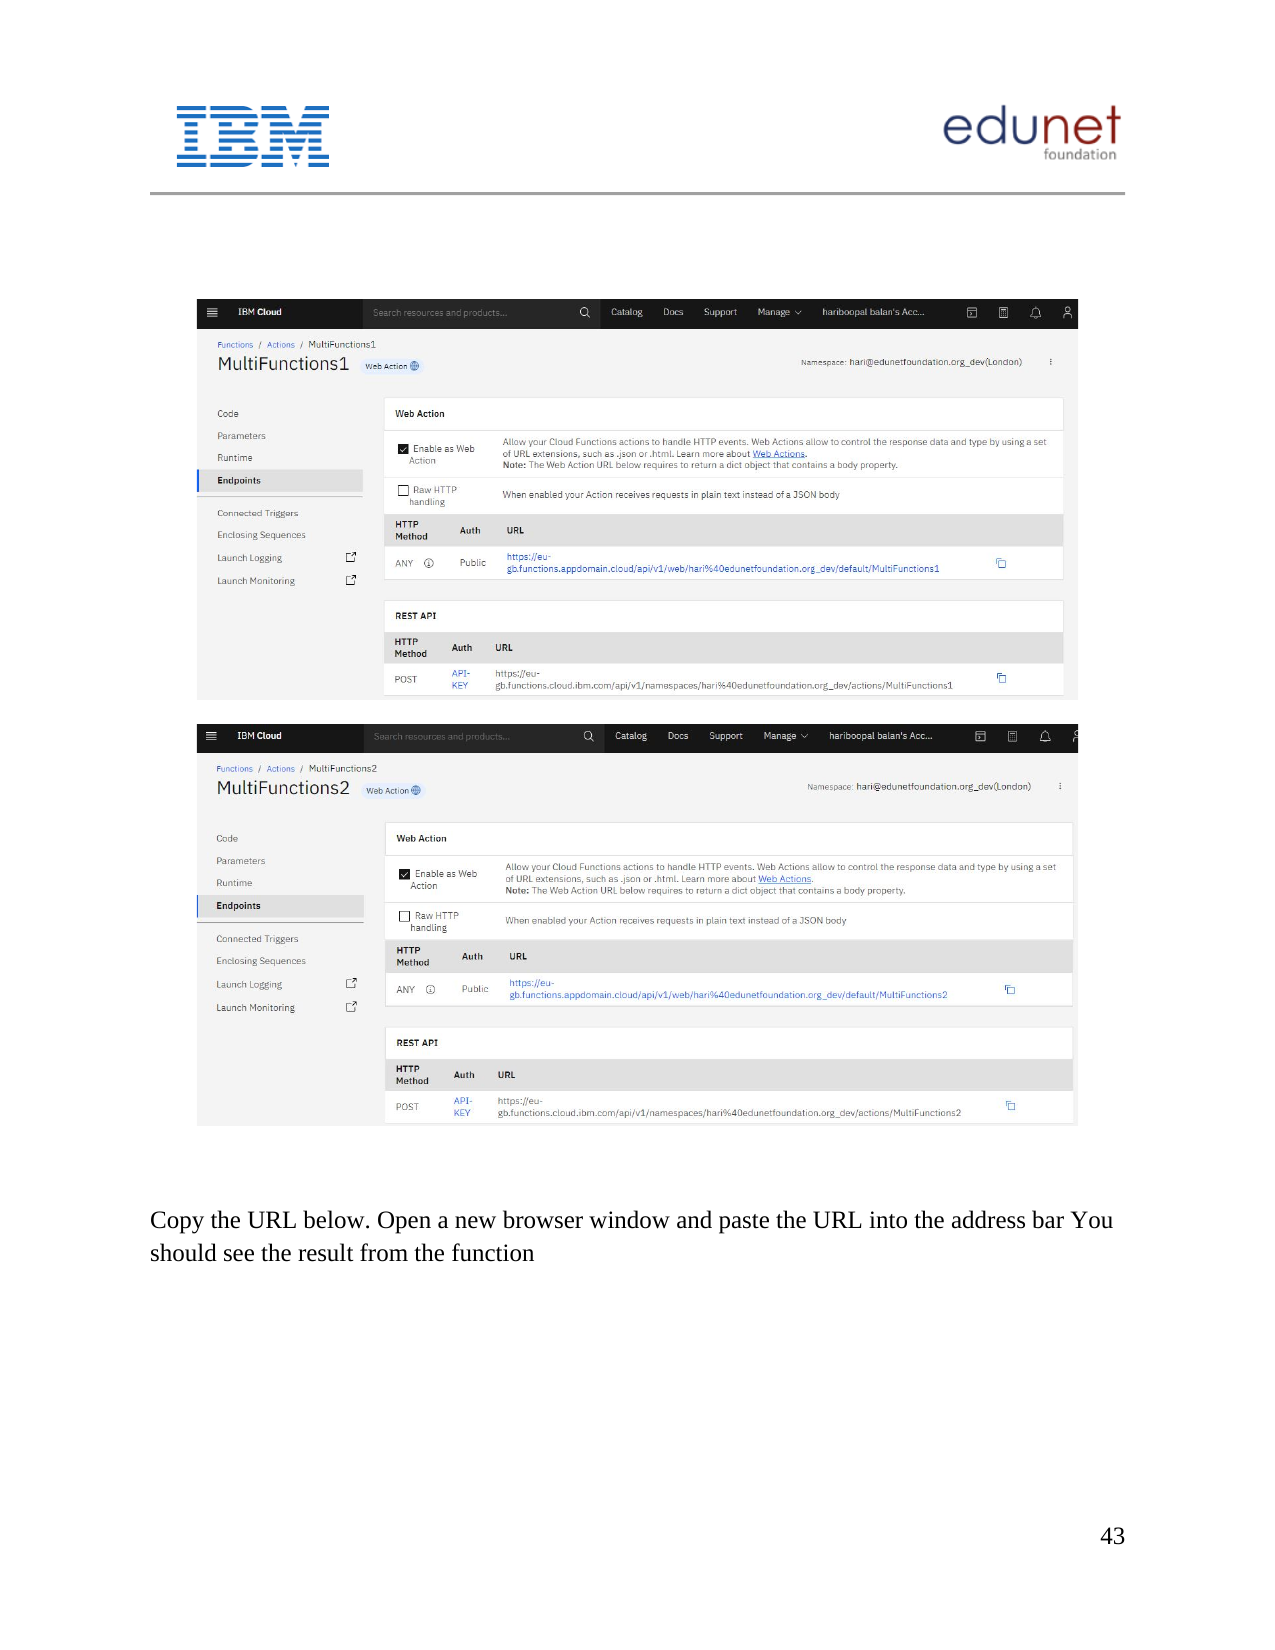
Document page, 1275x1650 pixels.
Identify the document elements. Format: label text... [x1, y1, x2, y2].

picture [176, 106, 329, 167]
text Copy the URL below. Open a new browser window and paste the URL into the address bar You should see the result from the function [150, 1205, 1125, 1267]
picture [196, 299, 1079, 700]
picture [196, 724, 1079, 1126]
picture [941, 95, 1125, 167]
